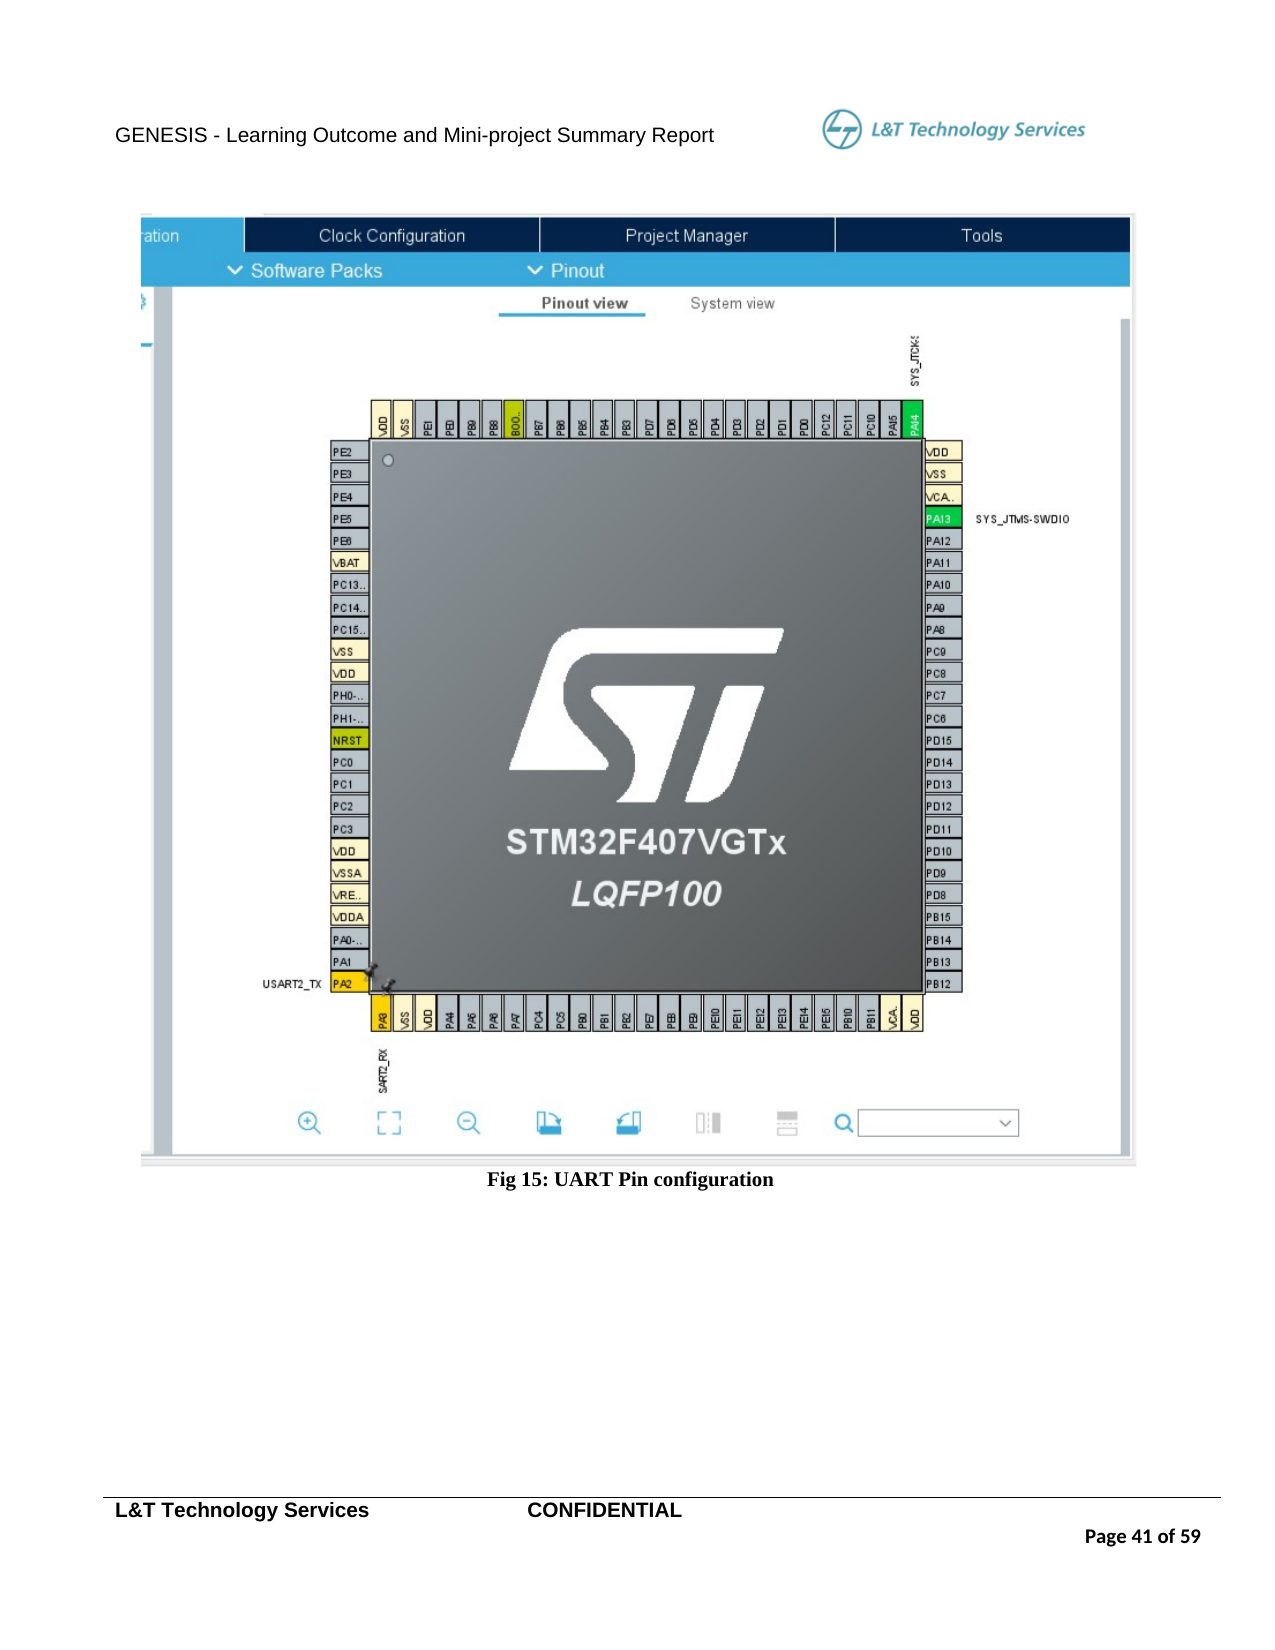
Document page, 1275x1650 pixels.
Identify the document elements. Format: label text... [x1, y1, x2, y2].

text Fig 15: UART Pin configuration [103, 1167, 1157, 1191]
picture [140, 213, 1137, 1167]
picture [820, 98, 1087, 162]
